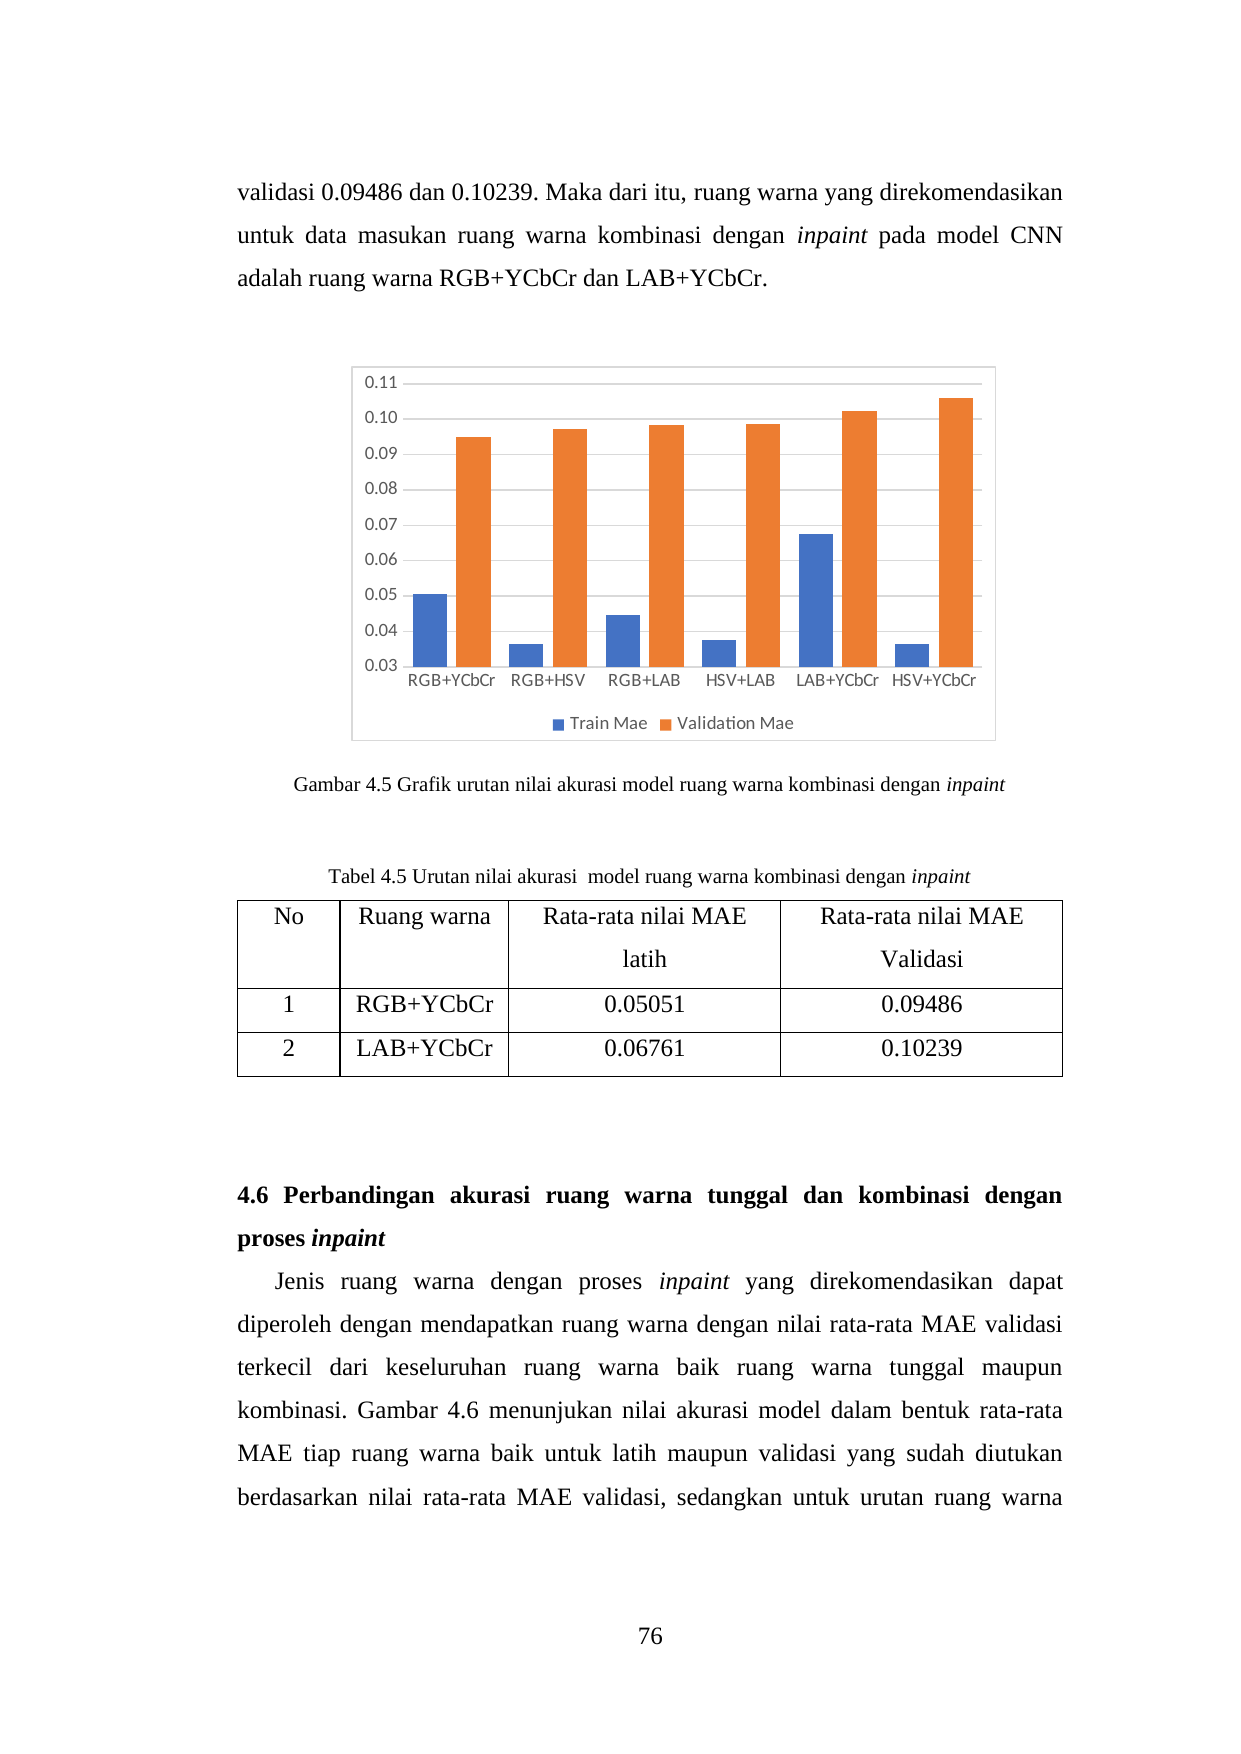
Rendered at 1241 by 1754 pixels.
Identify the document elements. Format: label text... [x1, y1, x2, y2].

table_cell 2 [238, 1033, 339, 1076]
table_cell 0.10239 [781, 1033, 1062, 1076]
text Gambar 4.5 Grafik urutan nilai akurasi model ruang warna kombinasi dengan inpaint [237, 772, 1063, 796]
table_cell LAB+YCbCr [341, 1033, 508, 1076]
table_header No [238, 901, 339, 988]
table_header Rata-rata nilai MAE Validasi [781, 901, 1062, 988]
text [237, 177, 1063, 292]
subtitle 4.6 Perbandingan akurasi ruang warna tunggal dan kombinasi dengan proses inpaint [237, 1180, 1063, 1252]
table_header Rata-rata nilai MAE latih [509, 901, 780, 988]
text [237, 1266, 1063, 1510]
table_cell 0.09486 [781, 989, 1062, 1032]
table_cell 0.05051 [509, 989, 780, 1032]
text Tabel 4.5 Urutan nilai akurasi model ruang warna kombinasi dengan inpaint [237, 864, 1063, 888]
table_cell 0.06761 [509, 1033, 780, 1076]
table_header Ruang warna [341, 901, 508, 988]
table_cell RGB+YCbCr [341, 989, 508, 1032]
table_cell 1 [238, 989, 339, 1032]
